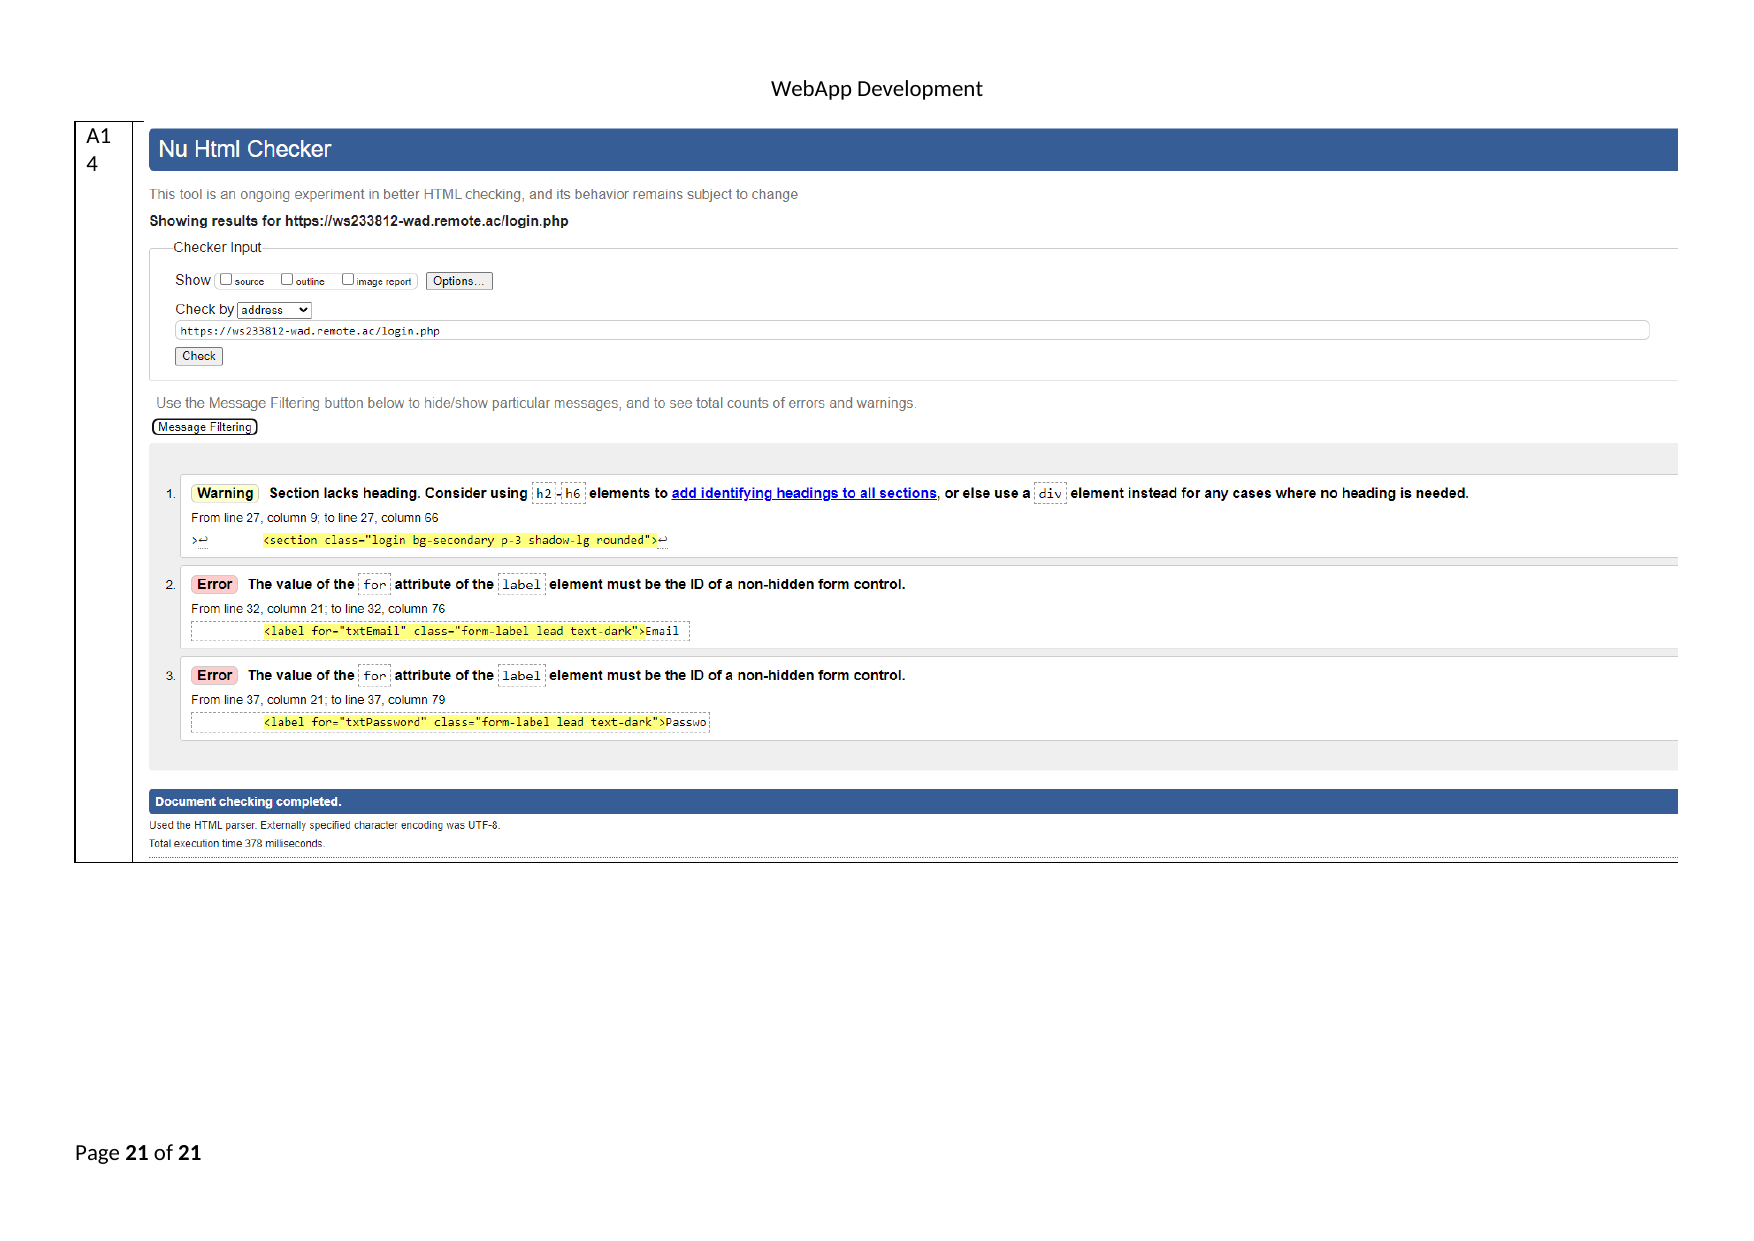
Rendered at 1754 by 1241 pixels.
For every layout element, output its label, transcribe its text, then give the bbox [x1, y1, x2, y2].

table_cell A14 [76, 122, 132, 862]
table_cell [133, 122, 143, 862]
picture [143, 121, 1678, 862]
